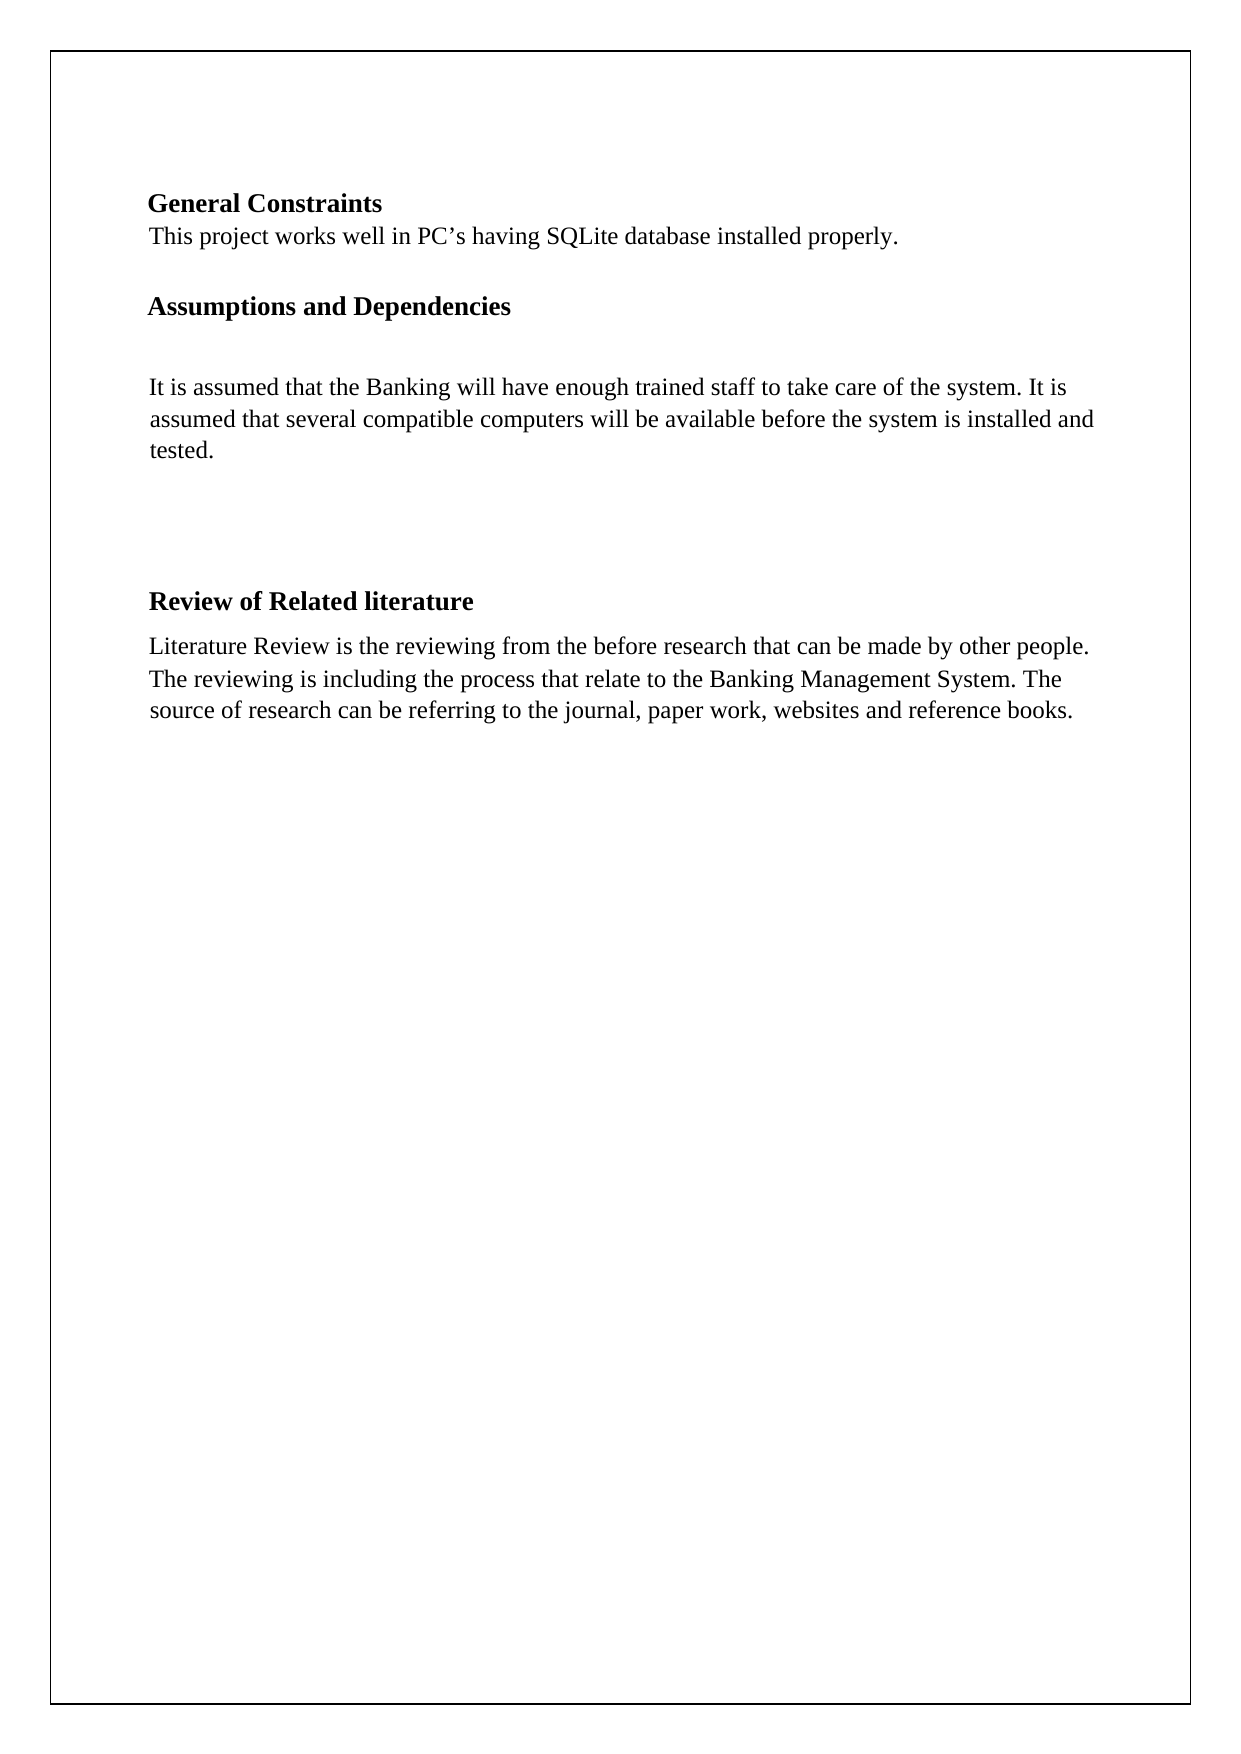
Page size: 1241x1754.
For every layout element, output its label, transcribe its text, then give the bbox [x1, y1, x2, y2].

text It is assumed that the Banking will have enough trained staff to take care of the system. It is assumed that several compatible computers will be available before the system is installed and tested. [148, 372, 1099, 464]
subtitle General Constraints [147, 187, 1132, 218]
subtitle Assumptions and Dependencies [147, 290, 1132, 321]
text The reviewing is including the process that relate to the Banking Management System. The source of research can be referring to the journal, paper work, websites and reference books. [148, 664, 1099, 724]
text Literature Review is the reviewing from the before research that can be made by other people. [148, 631, 1099, 660]
subtitle Review of Related literature [148, 584, 1132, 616]
text This project works well in PC’s having SQLite database installed properly. [148, 221, 1099, 249]
